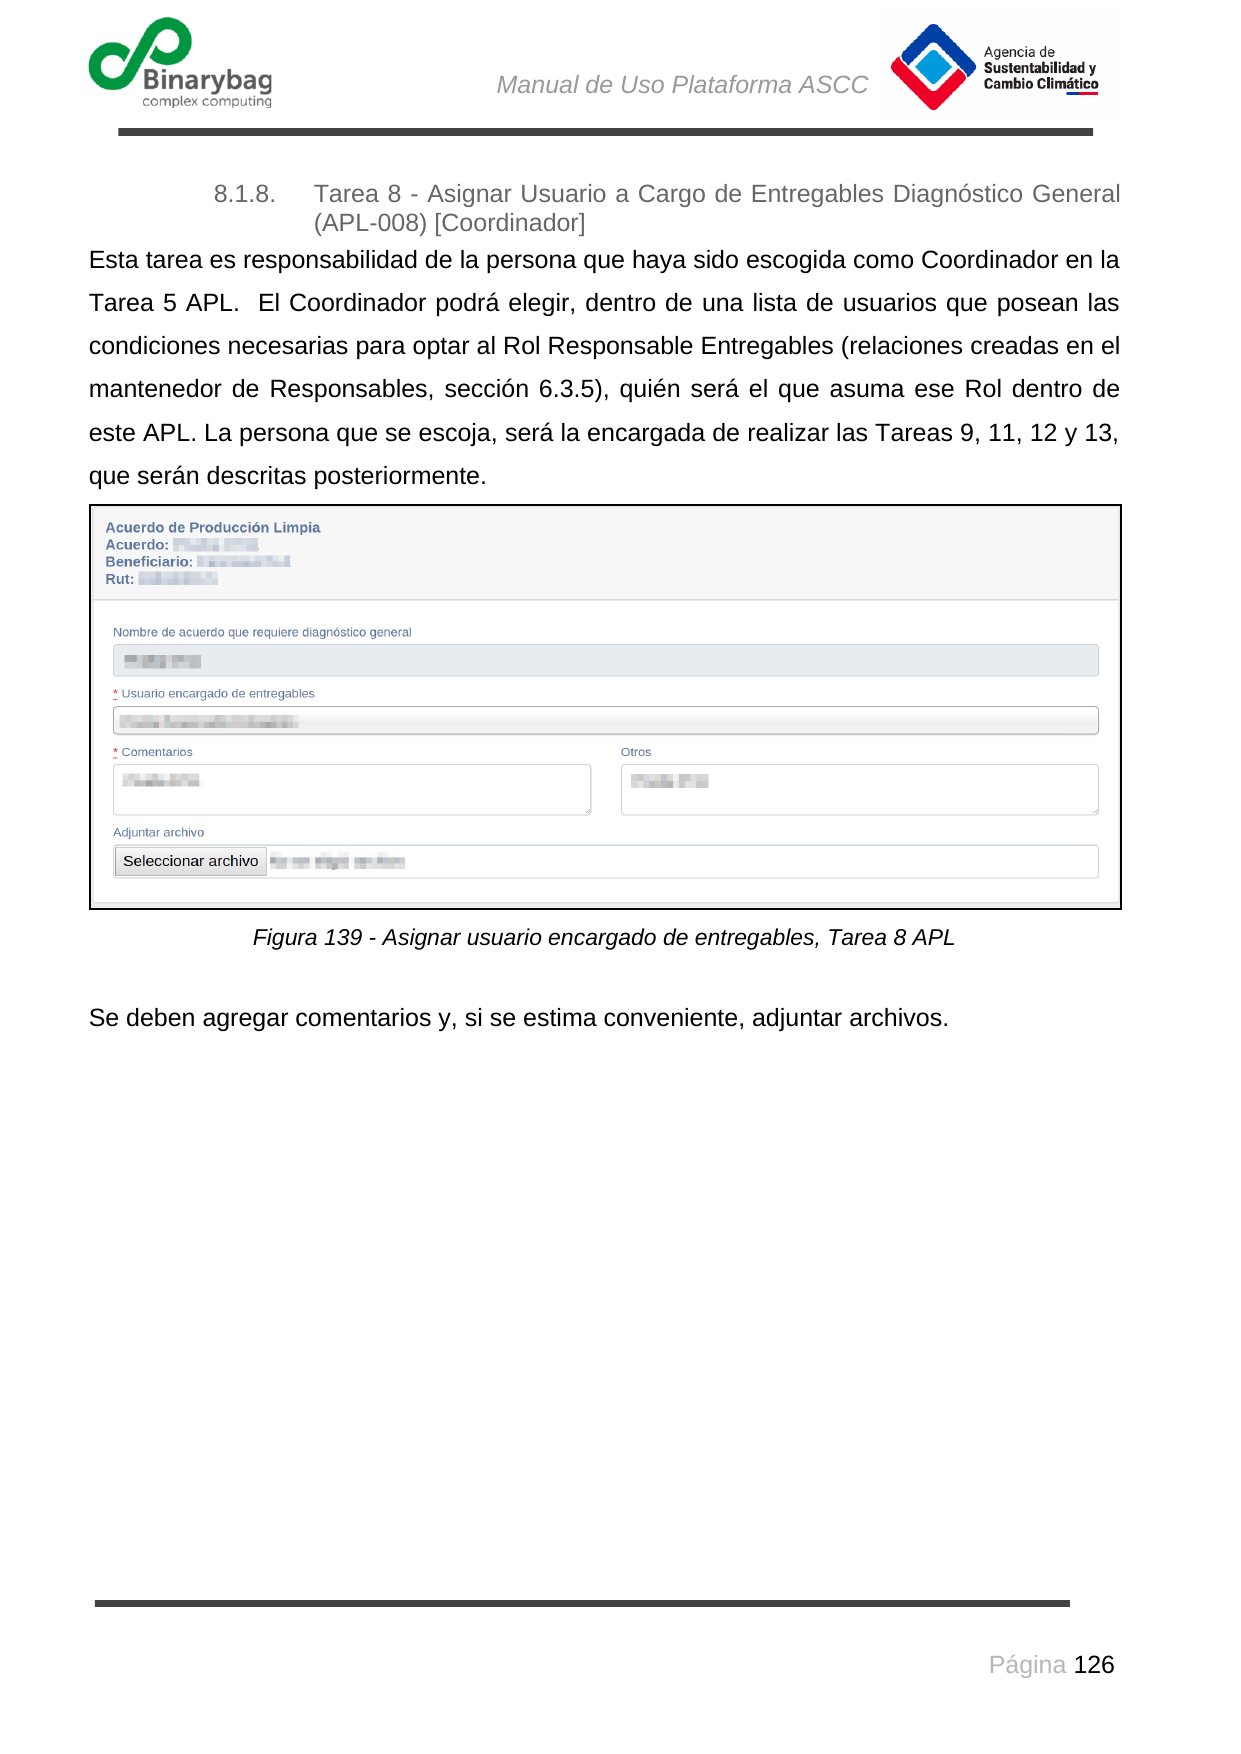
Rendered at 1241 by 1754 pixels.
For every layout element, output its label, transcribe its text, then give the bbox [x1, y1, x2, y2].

picture [88, 17, 272, 108]
subtitle Tarea 8 - Asignar Usuario a Cargo de Entregables Diagnóstico General (APL-008) [Coordinador] [276, 179, 1122, 237]
picture [878, 9, 1123, 122]
picture [118, 128, 1094, 136]
text Figura 139 - Asignar usuario encargado de entregables, Tarea 8 APL [88, 924, 1122, 951]
picture [91, 506, 1120, 908]
text Se deben agregar comentarios y, si se estima conveniente, adjuntar archivos. [88, 1003, 1122, 1032]
picture [94, 1600, 1070, 1607]
text Esta tarea es responsabilidad de la persona que haya sido escogida como Coordinador en la Tarea 5 APL. El Coordinador podrá elegir, dentro de una lista de usuarios que posean las condiciones necesarias para optar al Rol Responsable Entregables (relaciones creadas en el mantenedor de Responsables, sección 6.3.5), quién será el que asuma ese Rol dentro de este APL. La persona que se escoja, será la encargada de realizar las Tareas 9, 11, 12 y 13, que serán descritas posteriormente. [88, 245, 1122, 489]
